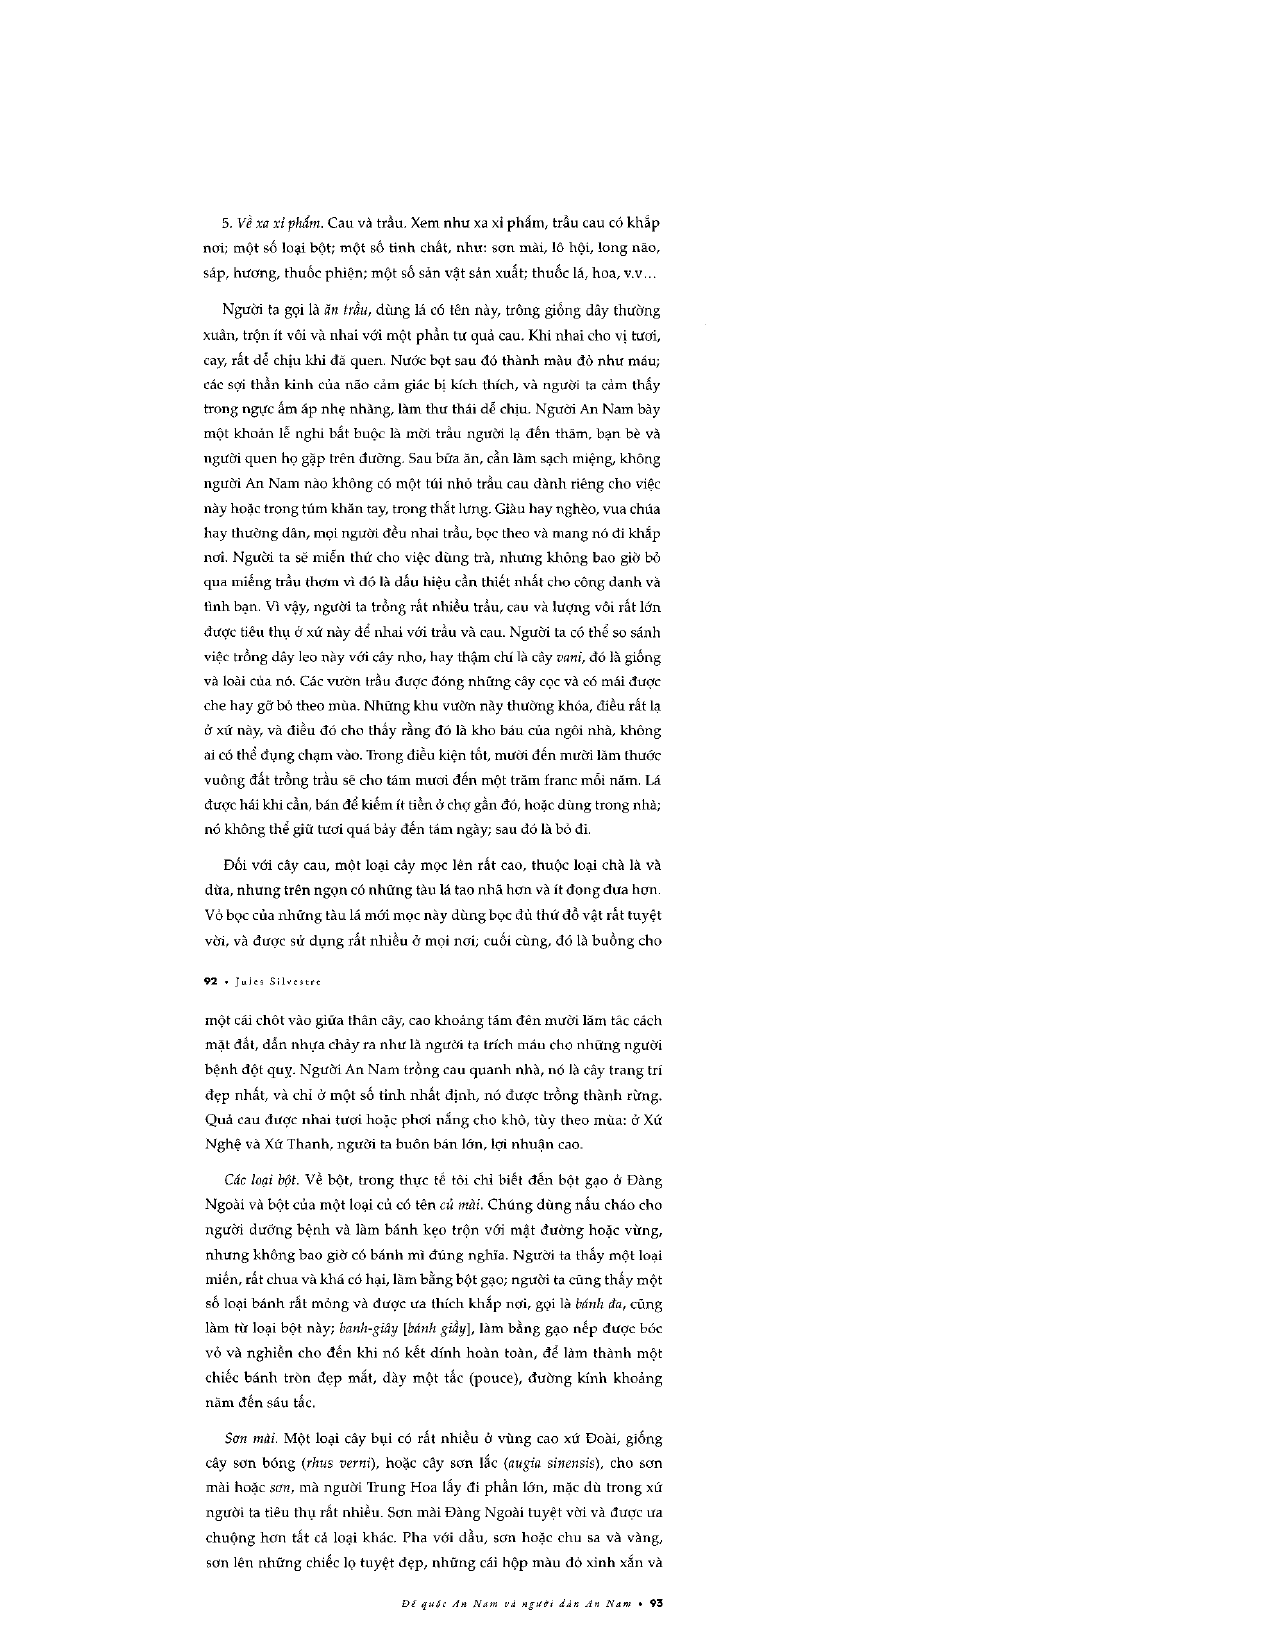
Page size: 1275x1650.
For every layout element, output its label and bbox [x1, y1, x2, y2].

picture [150, 150, 713, 1650]
